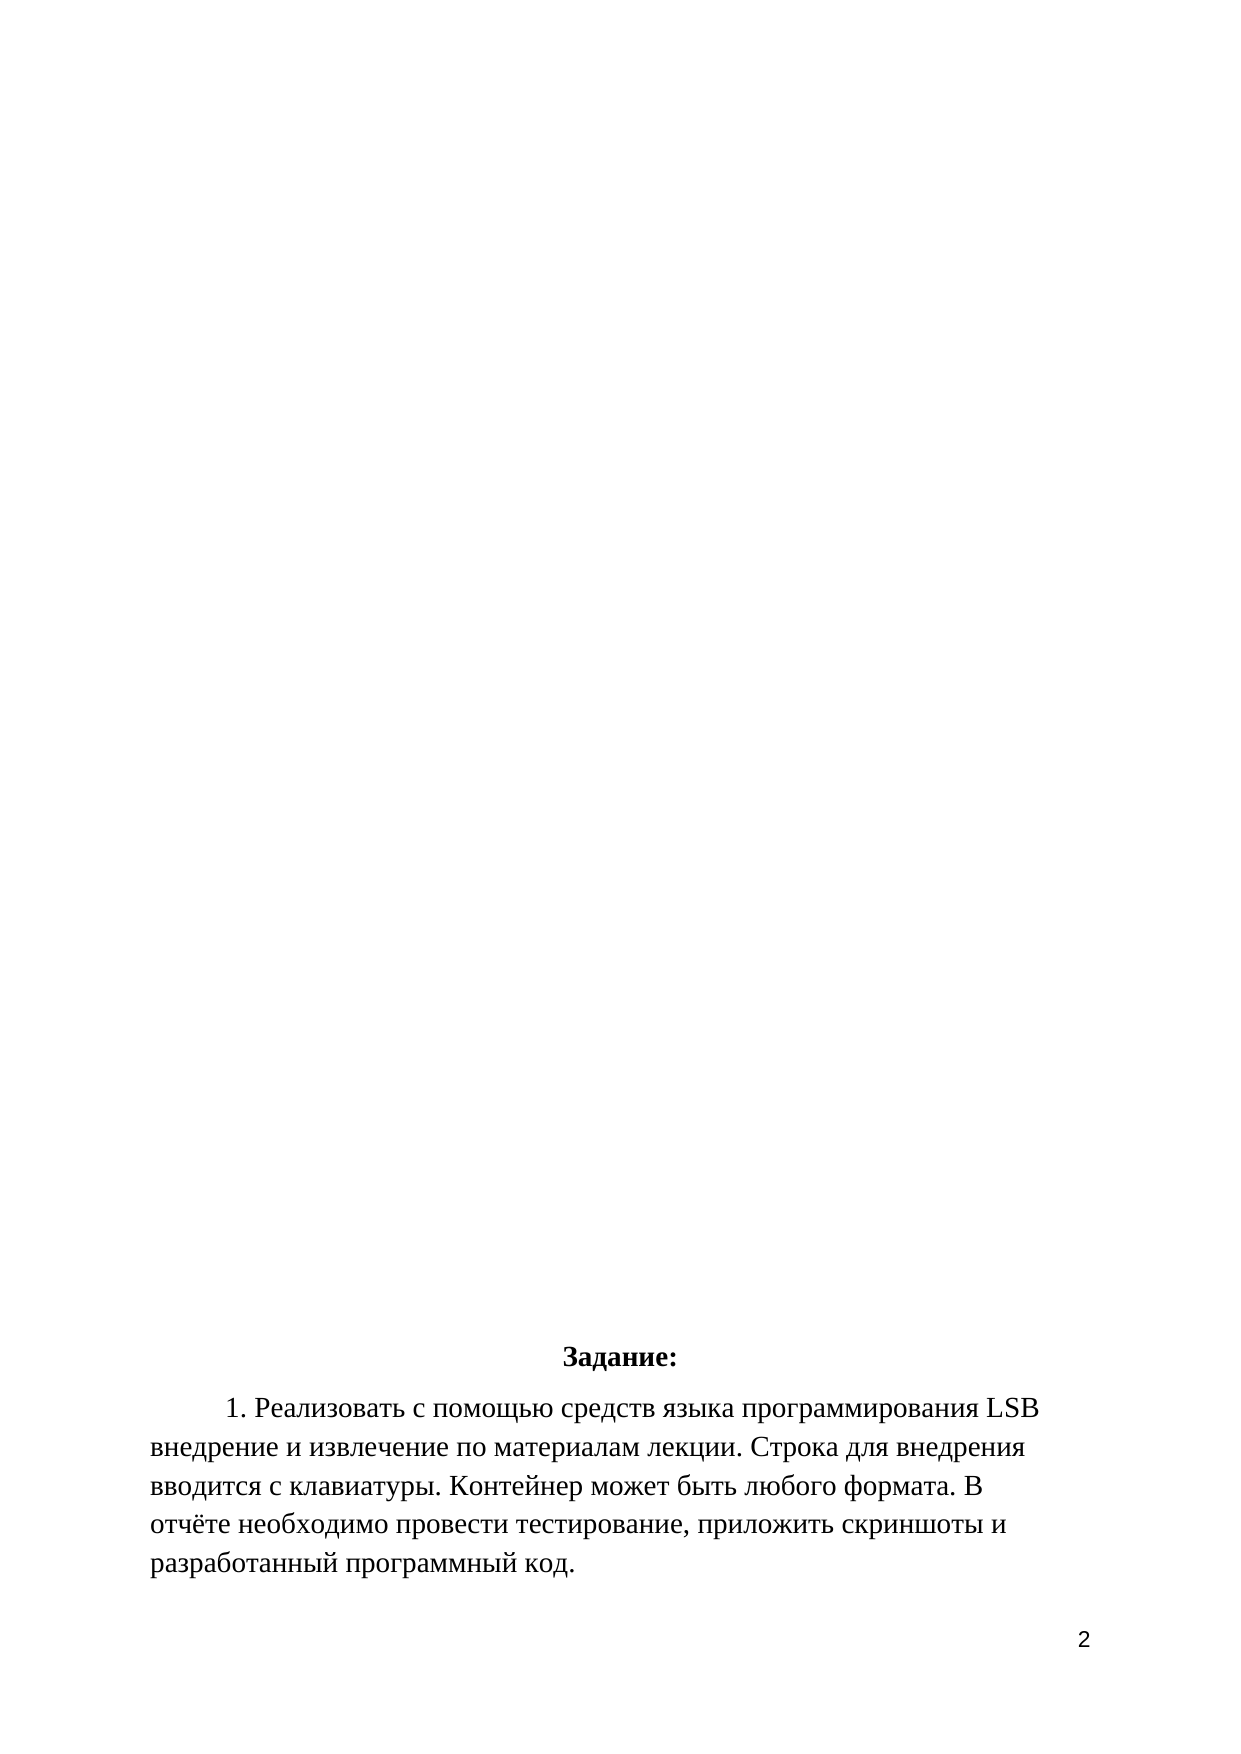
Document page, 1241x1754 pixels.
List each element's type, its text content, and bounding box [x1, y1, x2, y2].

subtitle Задание: [150, 1339, 1090, 1373]
text отчёте необходимо провести тестирование, приложить скриншоты и [150, 1506, 1090, 1540]
text разработанный программный код. [150, 1545, 1090, 1578]
text 1. Реализовать с помощью средств языка программирования LSB [150, 1391, 1090, 1424]
text вводится с клавиатуры. Контейнер может быть любого формата. В [150, 1468, 1090, 1501]
text внедрение и извлечение по материалам лекции. Строка для внедрения [150, 1429, 1090, 1463]
